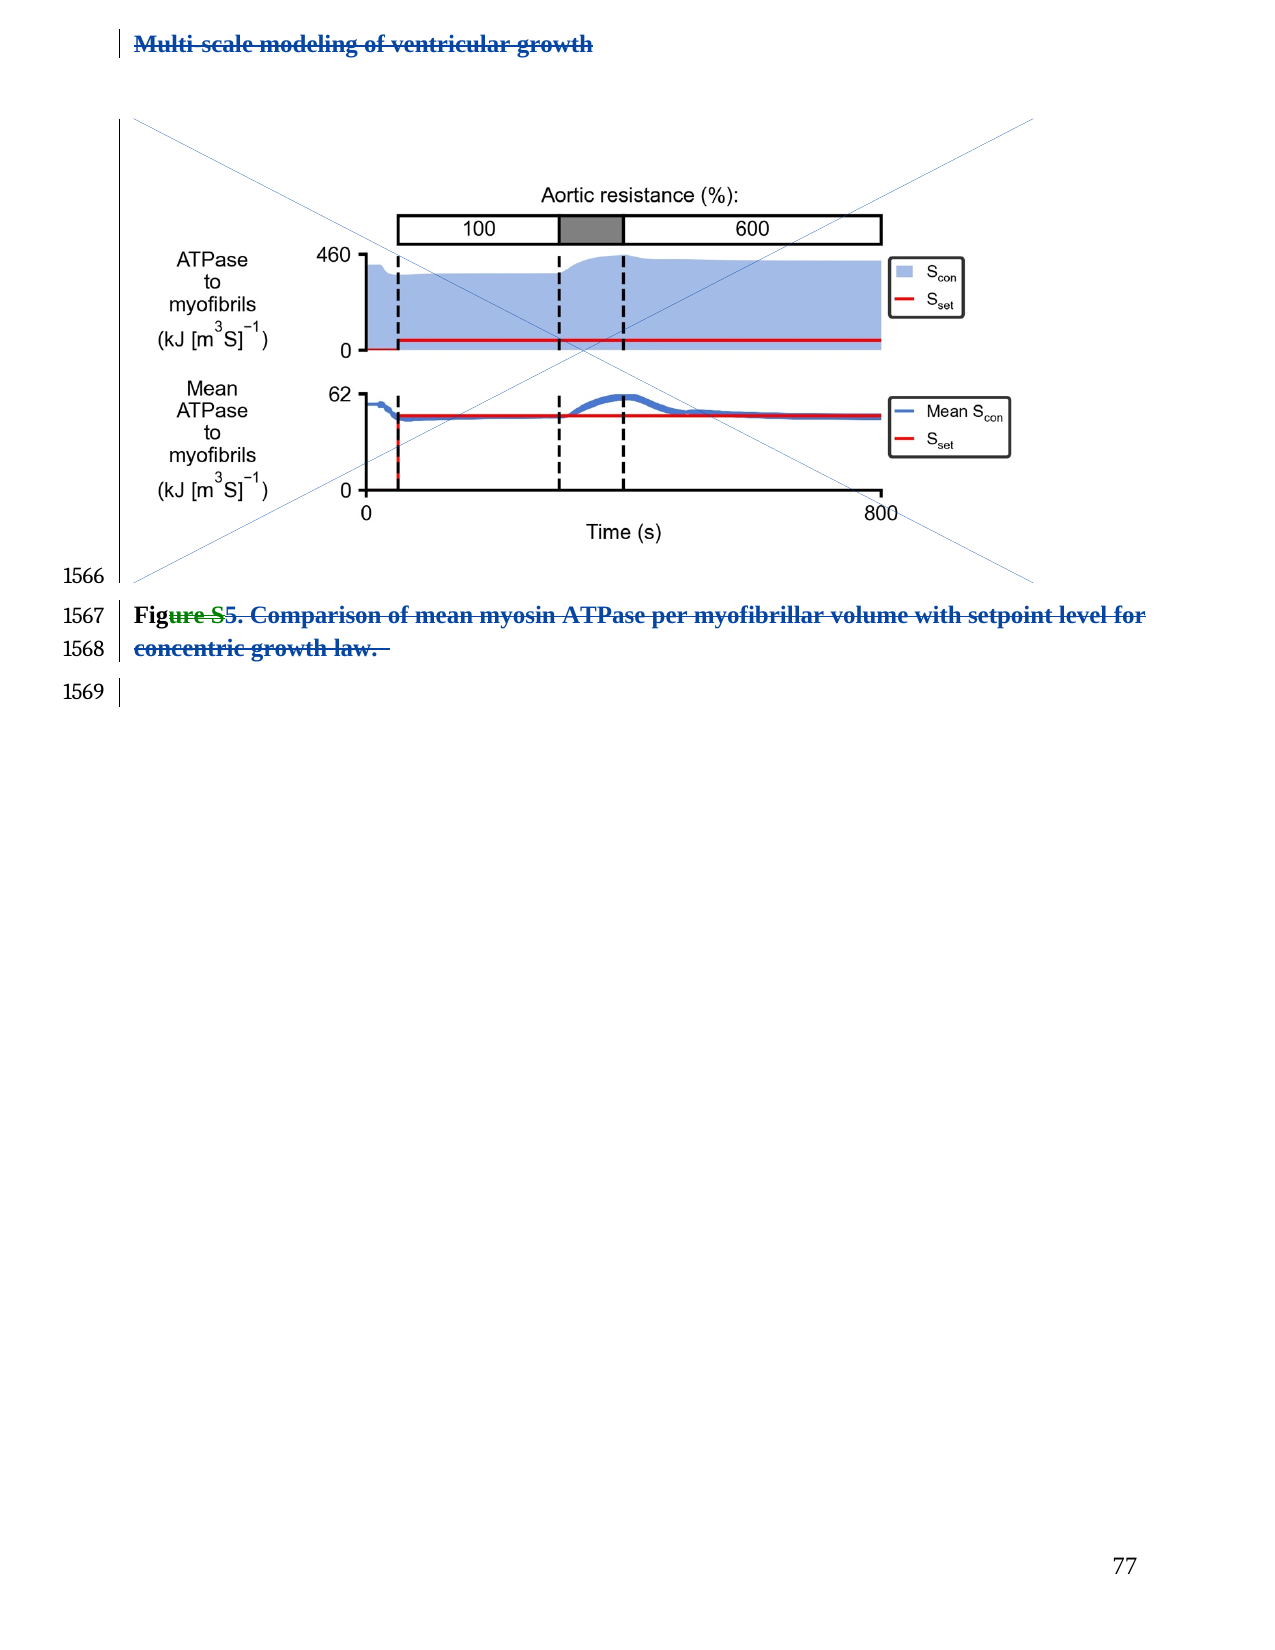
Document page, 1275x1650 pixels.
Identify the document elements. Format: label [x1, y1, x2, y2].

picture [135, 118, 1032, 350]
picture [586, 119, 1034, 582]
picture [134, 352, 1033, 584]
picture [133, 119, 581, 582]
